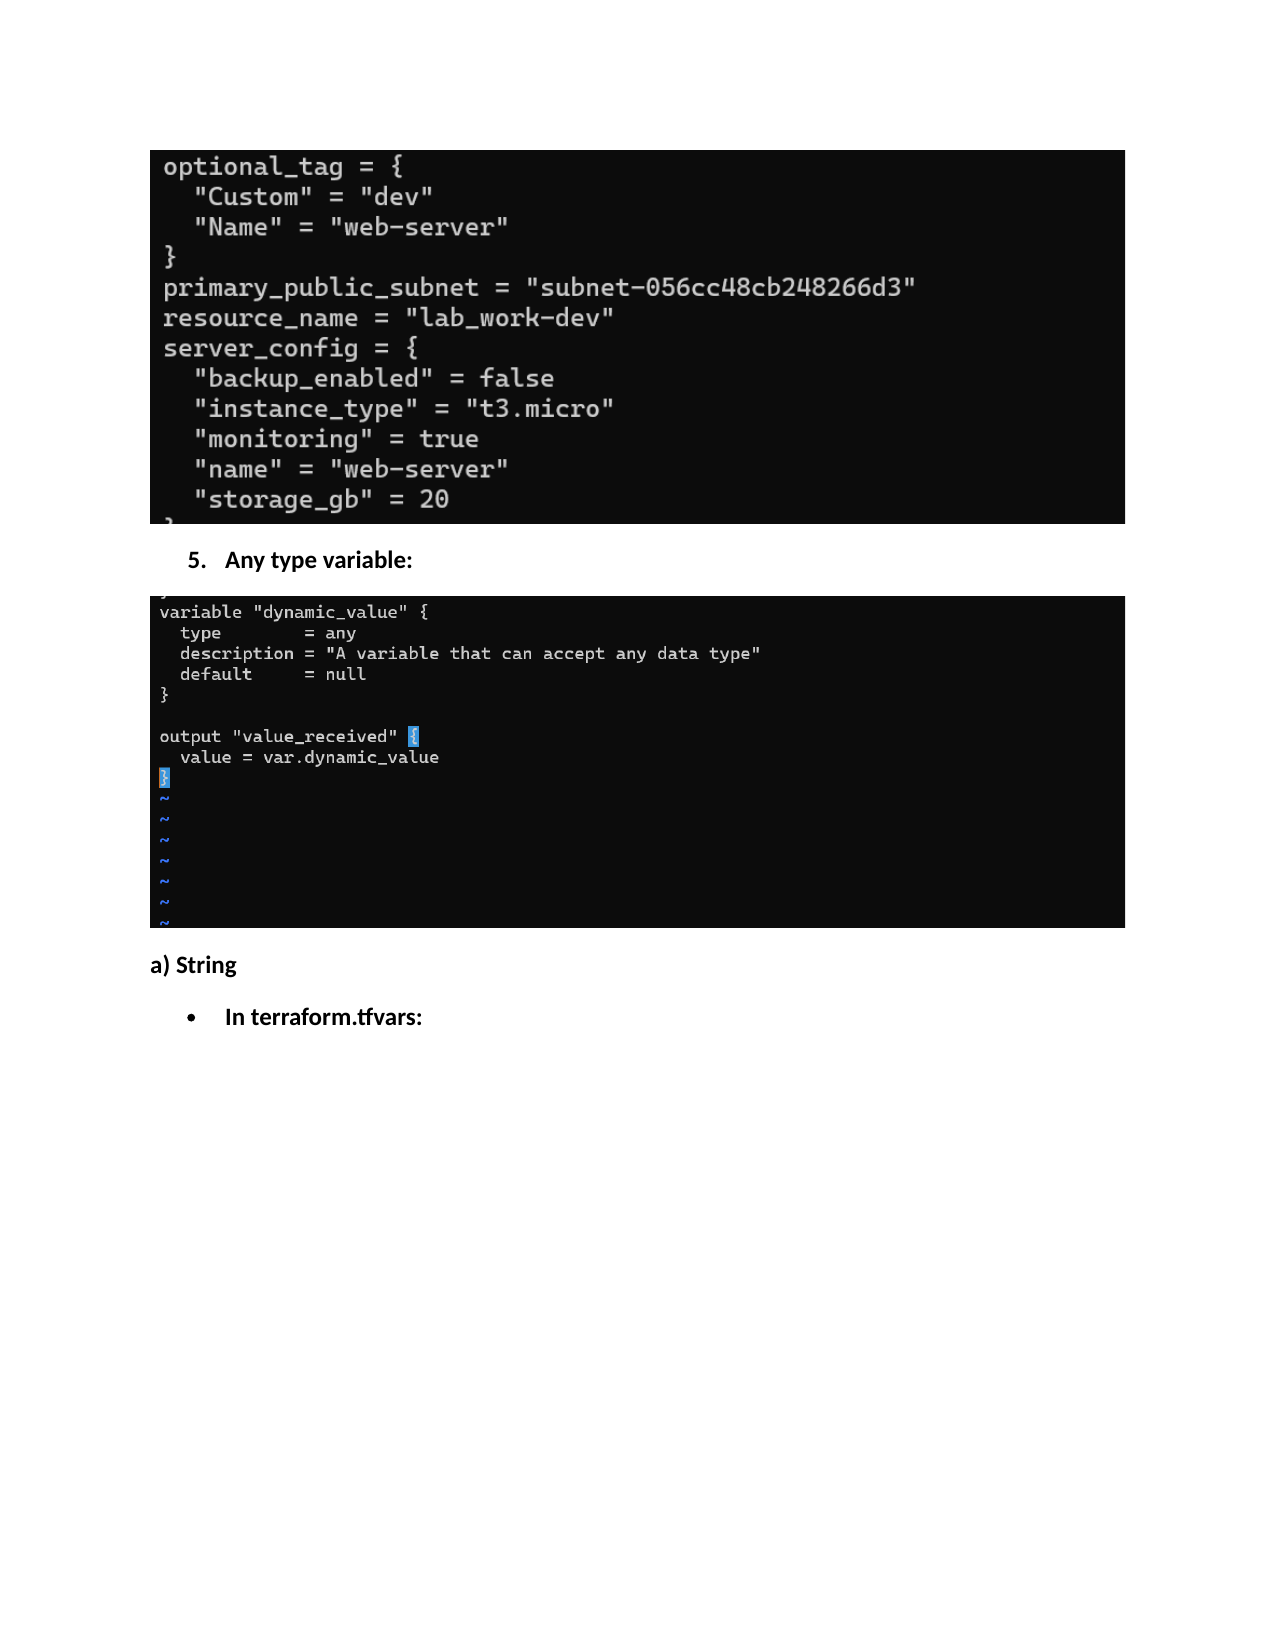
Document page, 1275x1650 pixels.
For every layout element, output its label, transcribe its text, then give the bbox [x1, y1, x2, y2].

picture [150, 596, 1125, 928]
list In terraform.tfvars: [187, 1001, 1125, 1031]
list Any type variable: [187, 544, 1125, 575]
text a) String [150, 949, 1125, 979]
picture [150, 150, 1125, 524]
